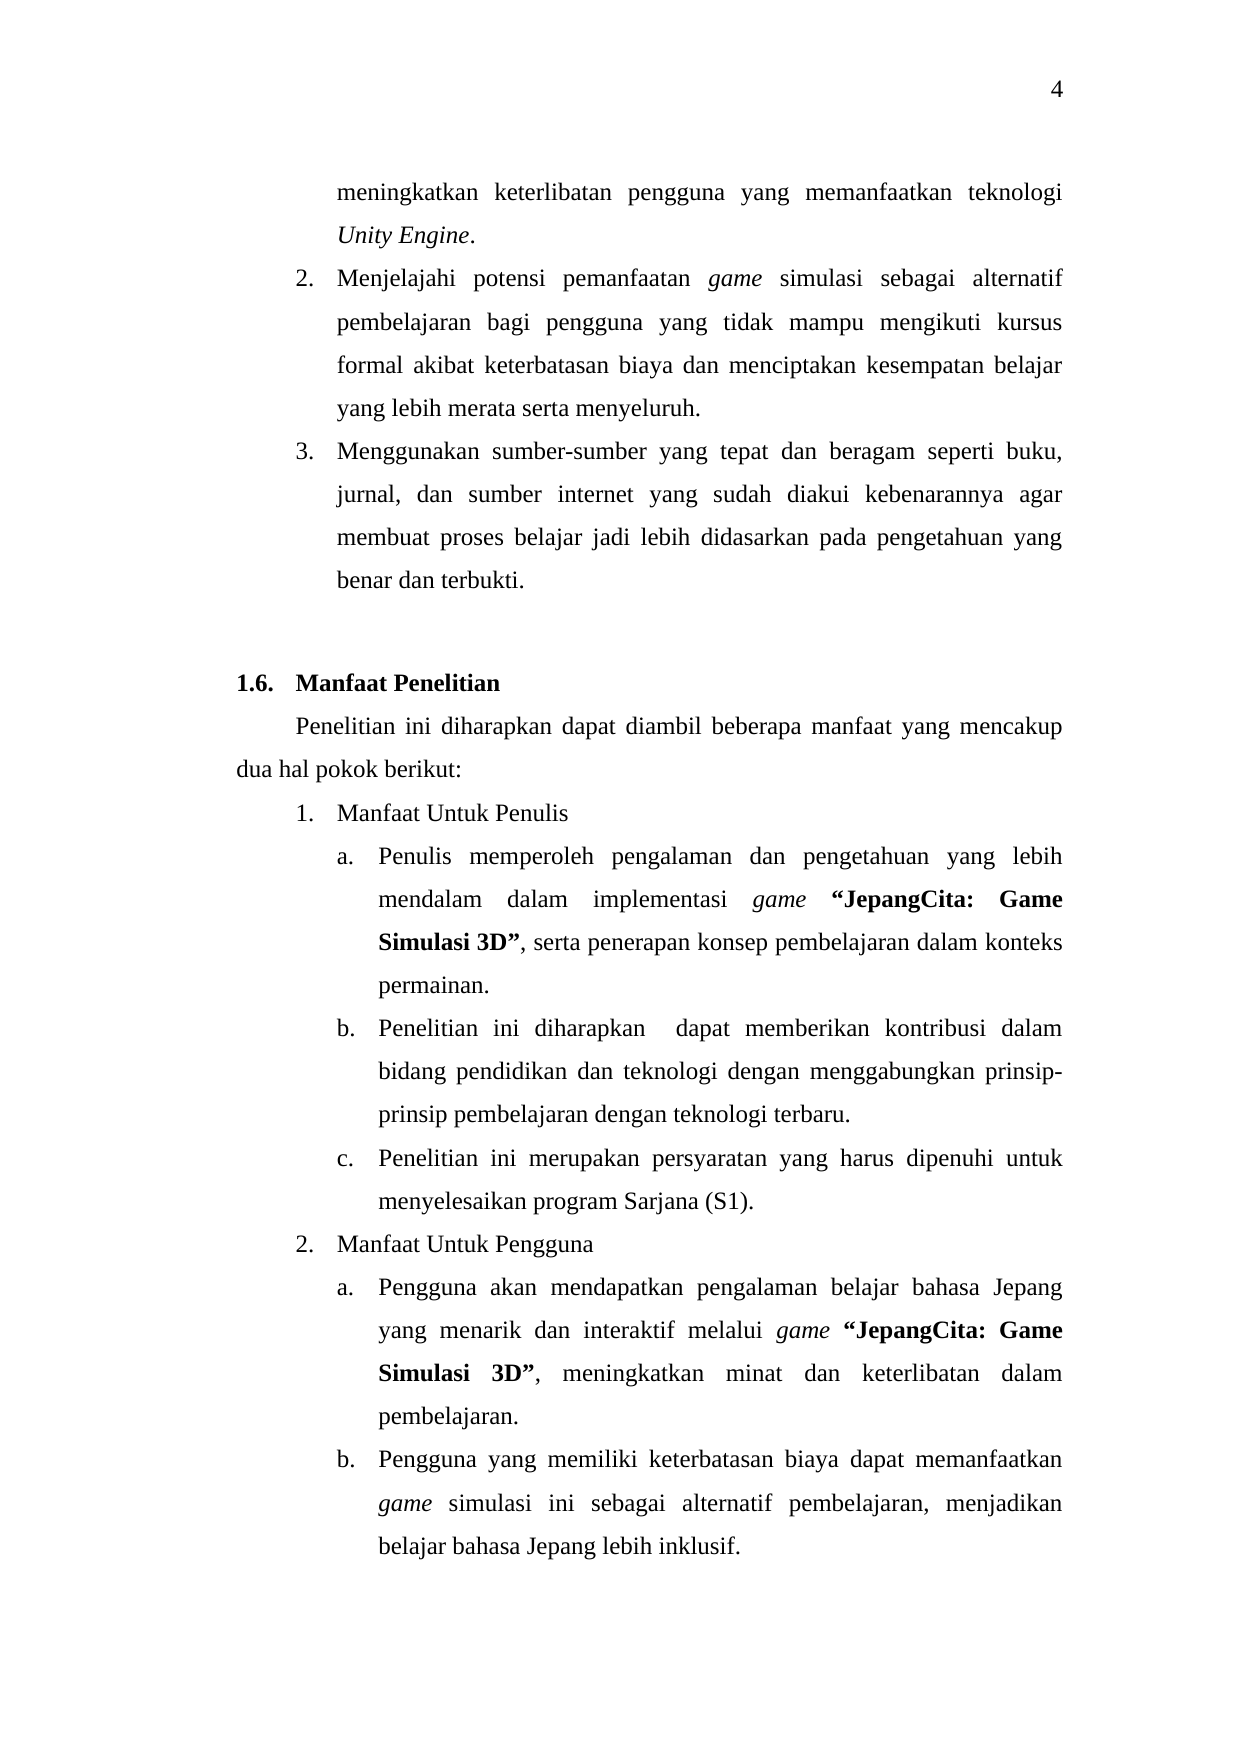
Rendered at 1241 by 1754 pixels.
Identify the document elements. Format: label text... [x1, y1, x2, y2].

list Pengguna yang memiliki keterbatasan biaya dapat memanfaatkan game simulasi ini sebagai alternatif pembelajaran, menjadikan belajar bahasa Jepang lebih inklusif. [337, 1444, 1063, 1559]
list Penelitian ini diharapkan dapat memberikan kontribusi dalam bidang pendidikan dan teknologi dengan menggabungkan prinsip-prinsip pembelajaran dengan teknologi terbaru. [337, 1013, 1063, 1128]
list Pengguna akan mendapatkan pengalaman belajar bahasa Jepang yang menarik dan interaktif melalui game “JepangCita: Game Simulasi 3D”, meningkatkan minat dan keterlibatan dalam pembelajaran. [337, 1272, 1063, 1430]
list Menjelajahi potensi pemanfaatan game simulasi sebagai alternatif pembelajaran bagi pengguna yang tidak mampu mengikuti kursus formal akibat keterbatasan biaya dan menciptakan kesempatan belajar yang lebih merata serta menyeluruh. [295, 263, 1063, 422]
list Menggunakan sumber-sumber yang tepat dan beragam seperti buku, jurnal, dan sumber internet yang sudah diakui kebenarannya agar membuat proses belajar jadi lebih didasarkan pada pengetahuan yang benar dan terbukti. [295, 436, 1063, 594]
text Penelitian ini diharapkan dapat diambil beberapa manfaat yang mencakup dua hal pokok berikut: [236, 711, 1063, 783]
list Manfaat Untuk Penulis [295, 798, 1063, 826]
list Penulis memperoleh pengalaman dan pengetahuan yang lebih mendalam dalam implementasi game “JepangCita: Game Simulasi 3D”, serta penerapan konsep pembelajaran dalam konteks permainan. [337, 841, 1063, 999]
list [295, 177, 1063, 249]
list Manfaat Untuk Pengguna [295, 1229, 1063, 1258]
subtitle Manfaat Penelitian [236, 668, 1063, 697]
list Penelitian ini merupakan persyaratan yang harus dipenuhi untuk menyelesaikan program Sarjana (S1). [337, 1143, 1063, 1214]
